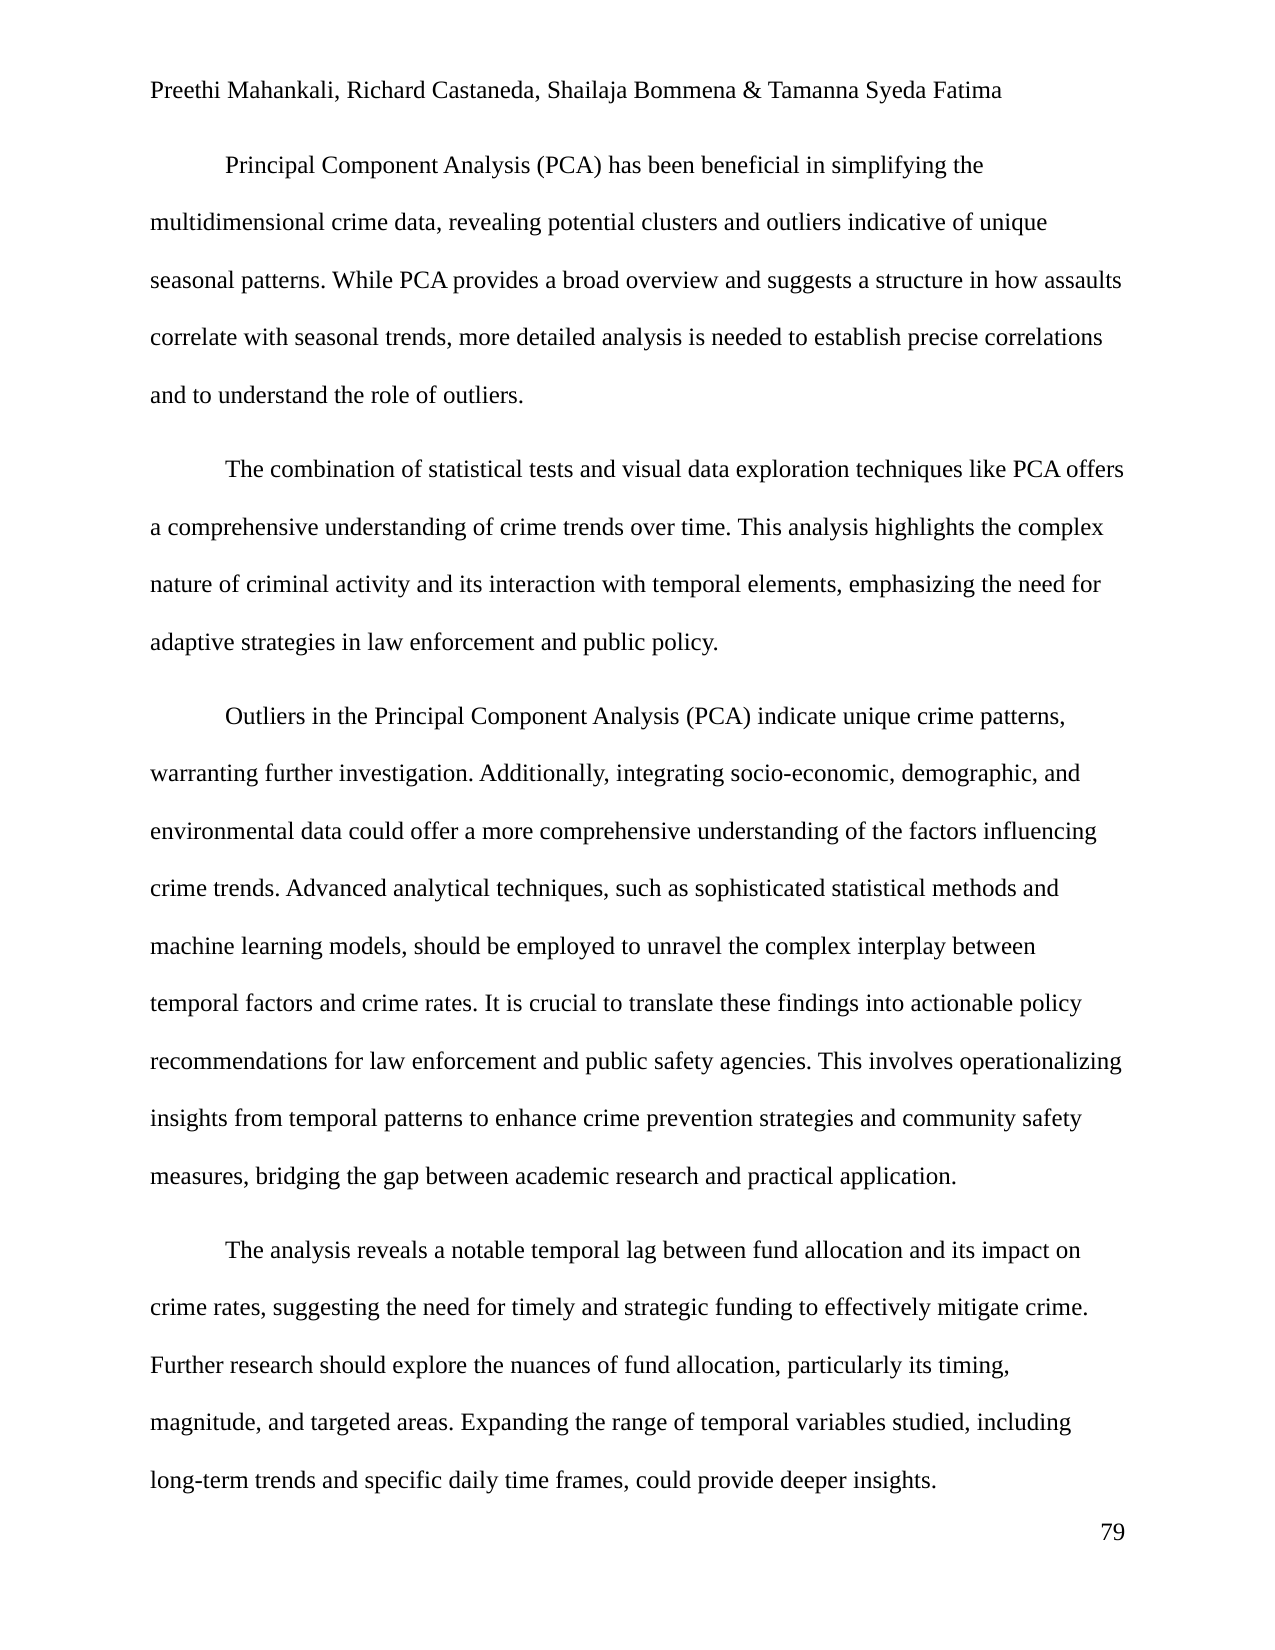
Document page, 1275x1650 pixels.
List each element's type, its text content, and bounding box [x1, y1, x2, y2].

text The analysis reveals a notable temporal lag between fund allocation and its impact on crime rates, suggesting the need for timely and strategic funding to effectively mitigate crime. Further research should explore the nuances of fund allocation, particularly its timing, magnitude, and targeted areas. Expanding the range of temporal variables studied, including long-term trends and specific daily time frames, could provide deeper insights. [150, 1235, 1125, 1494]
text The combination of statistical tests and visual data exploration techniques like PCA offers a comprehensive understanding of crime trends over time. This analysis highlights the complex nature of criminal activity and its interaction with temporal elements, emphasizing the need for adaptive strategies in law enforcement and public policy. [150, 454, 1125, 655]
text Outliers in the Principal Component Analysis (PCA) indicate unique crime patterns, warranting further investigation. Additionally, integrating socio-economic, demographic, and environmental data could offer a more comprehensive understanding of the factors influencing crime trends. Advanced analytical techniques, such as sophisticated statistical methods and machine learning models, should be employed to unravel the complex interplay between temporal factors and crime rates. It is crucial to translate these findings into actionable policy recommendations for law enforcement and public safety agencies. This involves operationalizing insights from temporal patterns to enhance crime prevention strategies and community safety measures, bridging the gap between academic research and practical application. [150, 701, 1125, 1189]
text Principal Component Analysis (PCA) has been beneficial in simplifying the multidimensional crime data, revealing potential clusters and outliers indicative of unique seasonal patterns. While PCA provides a broad overview and suggests a structure in how assaults correlate with seasonal trends, more detailed analysis is needed to establish precise correlations and to understand the role of outliers. [150, 150, 1125, 409]
